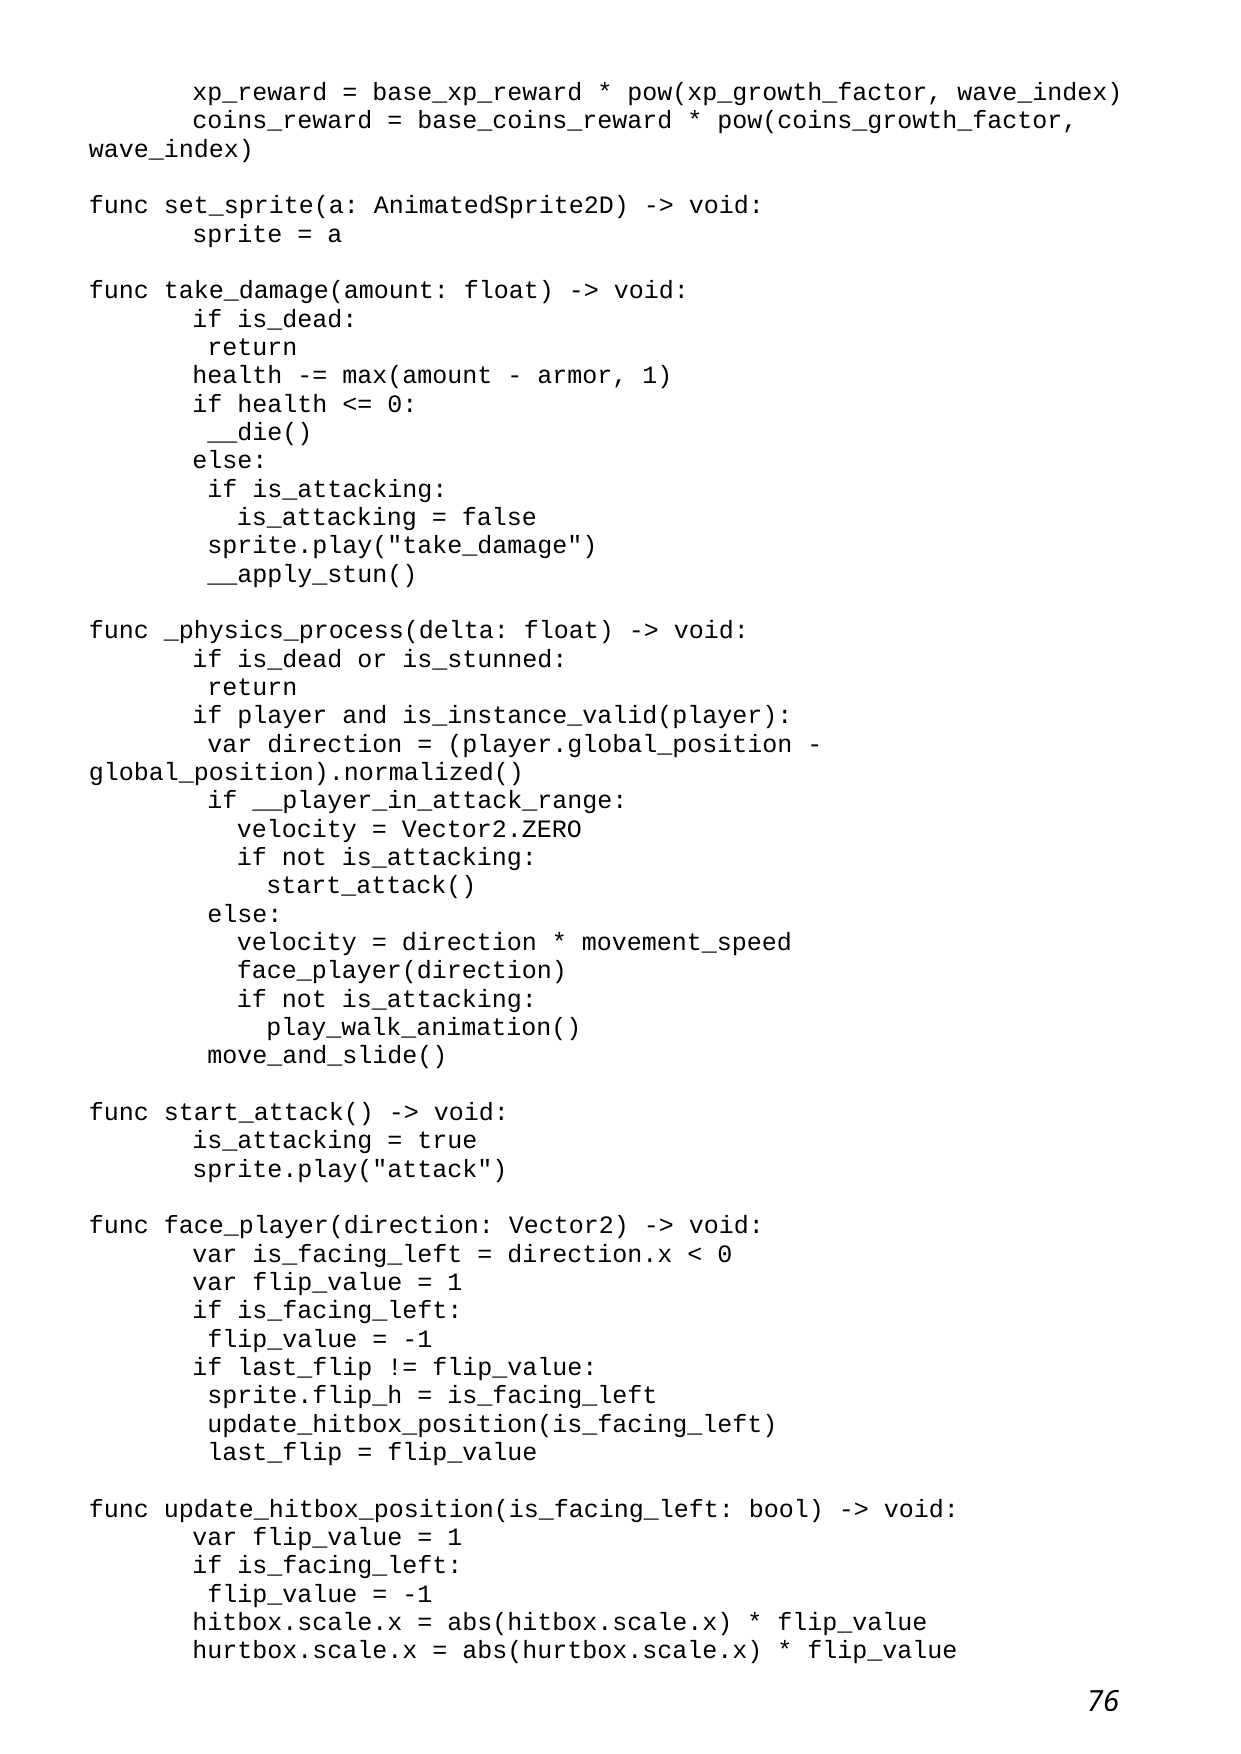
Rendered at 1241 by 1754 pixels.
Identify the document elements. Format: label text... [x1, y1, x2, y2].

text is_attacking = false [89, 505, 1196, 533]
text if not is_attacking: [89, 986, 1196, 1015]
text hurtbox.scale.x = abs(hurtbox.scale.x) * flip_value [89, 1638, 1196, 1666]
text hitbox.scale.x = abs(hitbox.scale.x) * flip_value [89, 1610, 1196, 1638]
text last_flip = flip_value [89, 1440, 1196, 1468]
text var flip_value = 1 [89, 1525, 1196, 1553]
text sprite.play("take_damage") [89, 533, 1196, 561]
text return [89, 675, 1196, 703]
text else: [89, 448, 1196, 476]
text flip_value = -1 [89, 1326, 1196, 1355]
text __apply_stun() [89, 561, 1196, 590]
text if __player_in_attack_range: [89, 788, 1196, 816]
text else: [89, 901, 1196, 930]
text flip_value = -1 [89, 1581, 1196, 1610]
text __die() [89, 420, 1196, 448]
text update_hitbox_position(is_facing_left) [89, 1411, 1196, 1440]
text play_walk_animation() [89, 1015, 1196, 1043]
text if player and is_instance_valid(player): [89, 703, 1196, 731]
text if not is_attacking: [89, 845, 1196, 873]
text return [89, 335, 1196, 363]
text func take_damage(amount: float) -> void: [89, 278, 1196, 306]
text func _physics_process(delta: float) -> void: [89, 618, 1196, 646]
text sprite.flip_h = is_facing_left [89, 1383, 1196, 1411]
text coins_reward = base_coins_reward * pow(coins_growth_factor, wave_index) [89, 108, 1196, 165]
text if last_flip != flip_value: [89, 1355, 1196, 1383]
text start_attack() [89, 873, 1196, 901]
text if is_facing_left: [89, 1298, 1196, 1326]
text if is_dead or is_stunned: [89, 646, 1196, 675]
text var is_facing_left = direction.x < 0 [89, 1241, 1196, 1270]
text is_attacking = true [89, 1128, 1196, 1156]
text health -= max(amount - armor, 1) [89, 363, 1196, 391]
text var direction = (player.global_position - global_position).normalized() [89, 731, 1196, 788]
text func update_hitbox_position(is_facing_left: bool) -> void: [89, 1496, 1196, 1525]
text if is_attacking: [89, 476, 1196, 505]
text velocity = direction * movement_speed [89, 930, 1196, 958]
text if health <= 0: [89, 391, 1196, 420]
text func set_sprite(a: AnimatedSprite2D) -> void: [89, 193, 1196, 221]
text sprite.play("attack") [89, 1156, 1196, 1185]
text if is_dead: [89, 306, 1196, 335]
text var flip_value = 1 [89, 1270, 1196, 1298]
text velocity = Vector2.ZERO [89, 816, 1196, 845]
text if is_facing_left: [89, 1553, 1196, 1581]
text func start_attack() -> void: [89, 1100, 1196, 1128]
text sprite = a [89, 221, 1196, 250]
text xp_reward = base_xp_reward * pow(xp_growth_factor, wave_index) [89, 80, 1196, 108]
text func face_player(direction: Vector2) -> void: [89, 1213, 1196, 1241]
text face_player(direction) [89, 958, 1196, 986]
text move_and_slide() [89, 1043, 1196, 1071]
